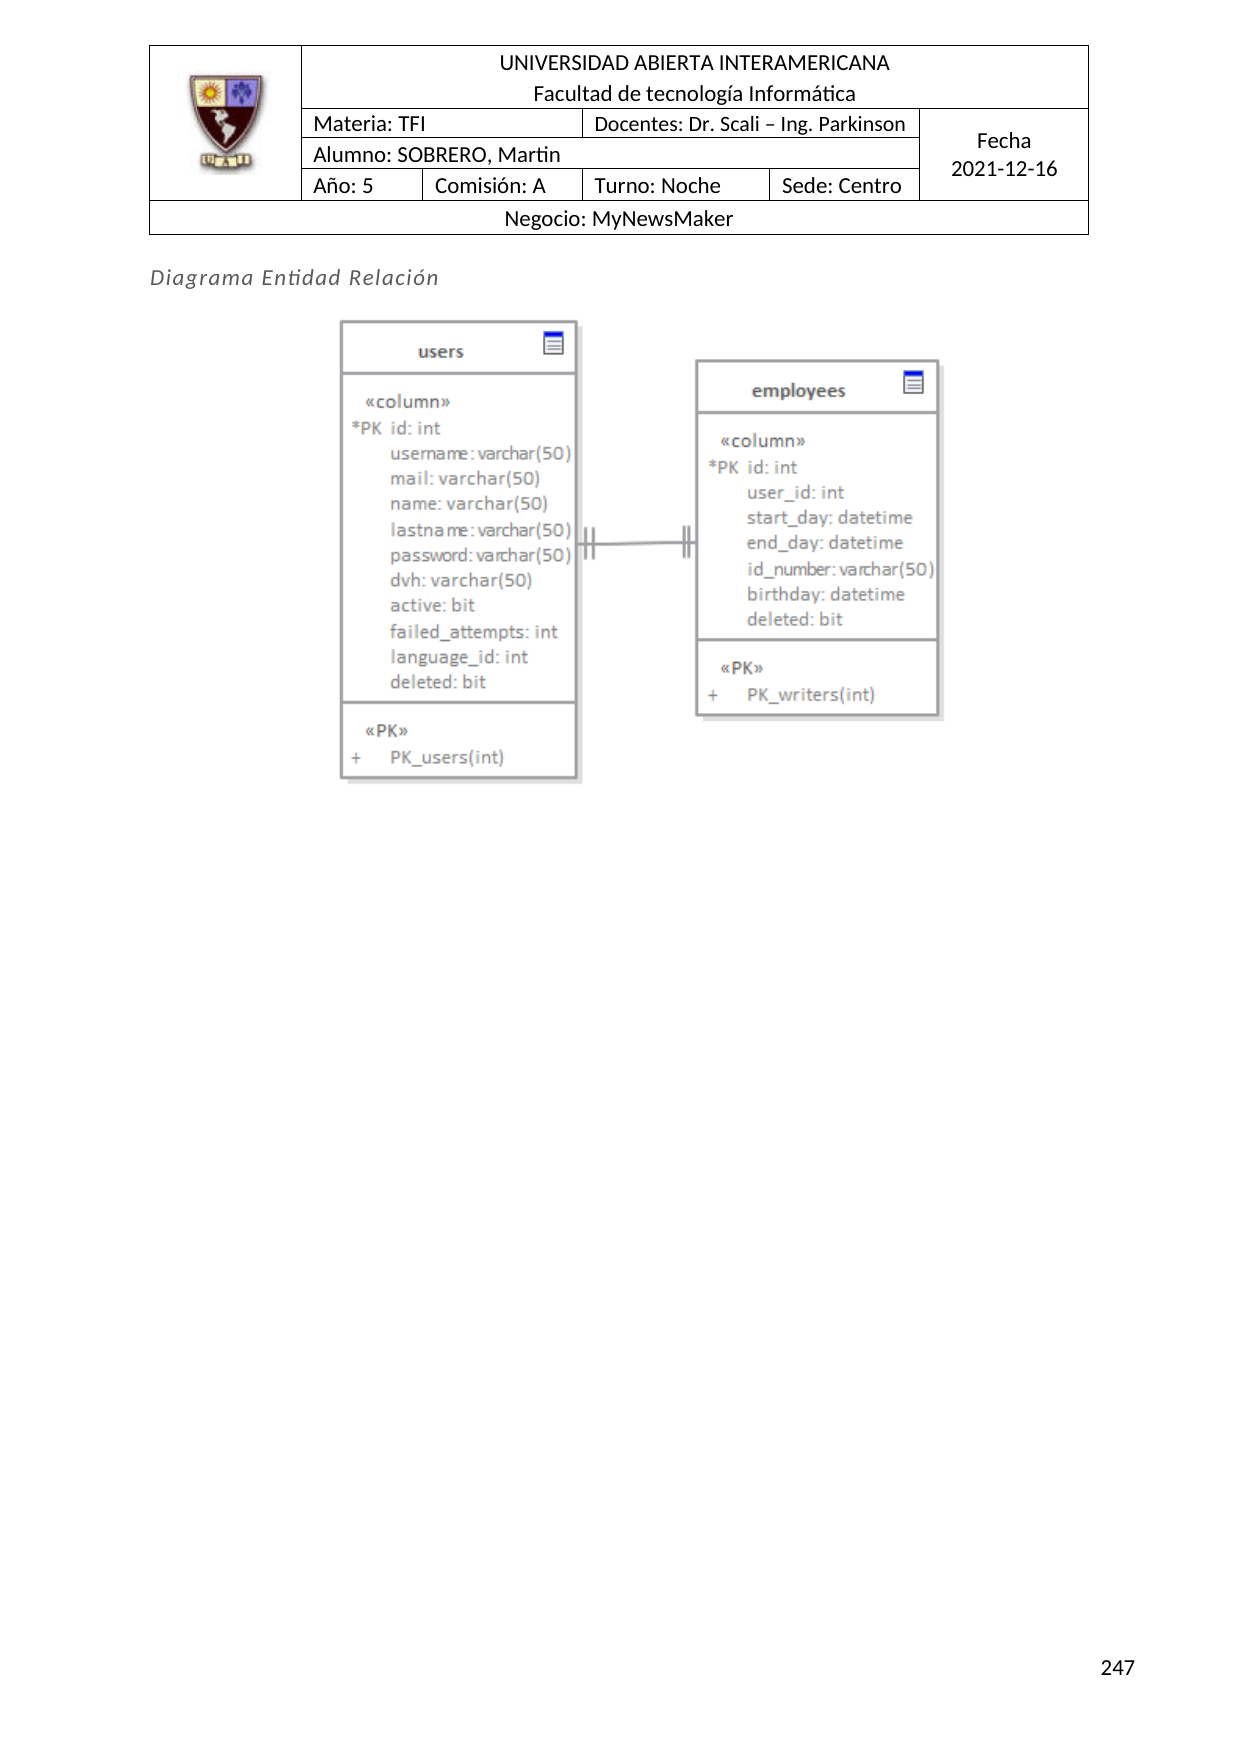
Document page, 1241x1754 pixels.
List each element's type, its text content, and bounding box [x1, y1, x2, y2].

subtitle Diagrama Entidad Relación [150, 263, 1135, 291]
picture [175, 67, 276, 180]
picture [337, 311, 949, 792]
